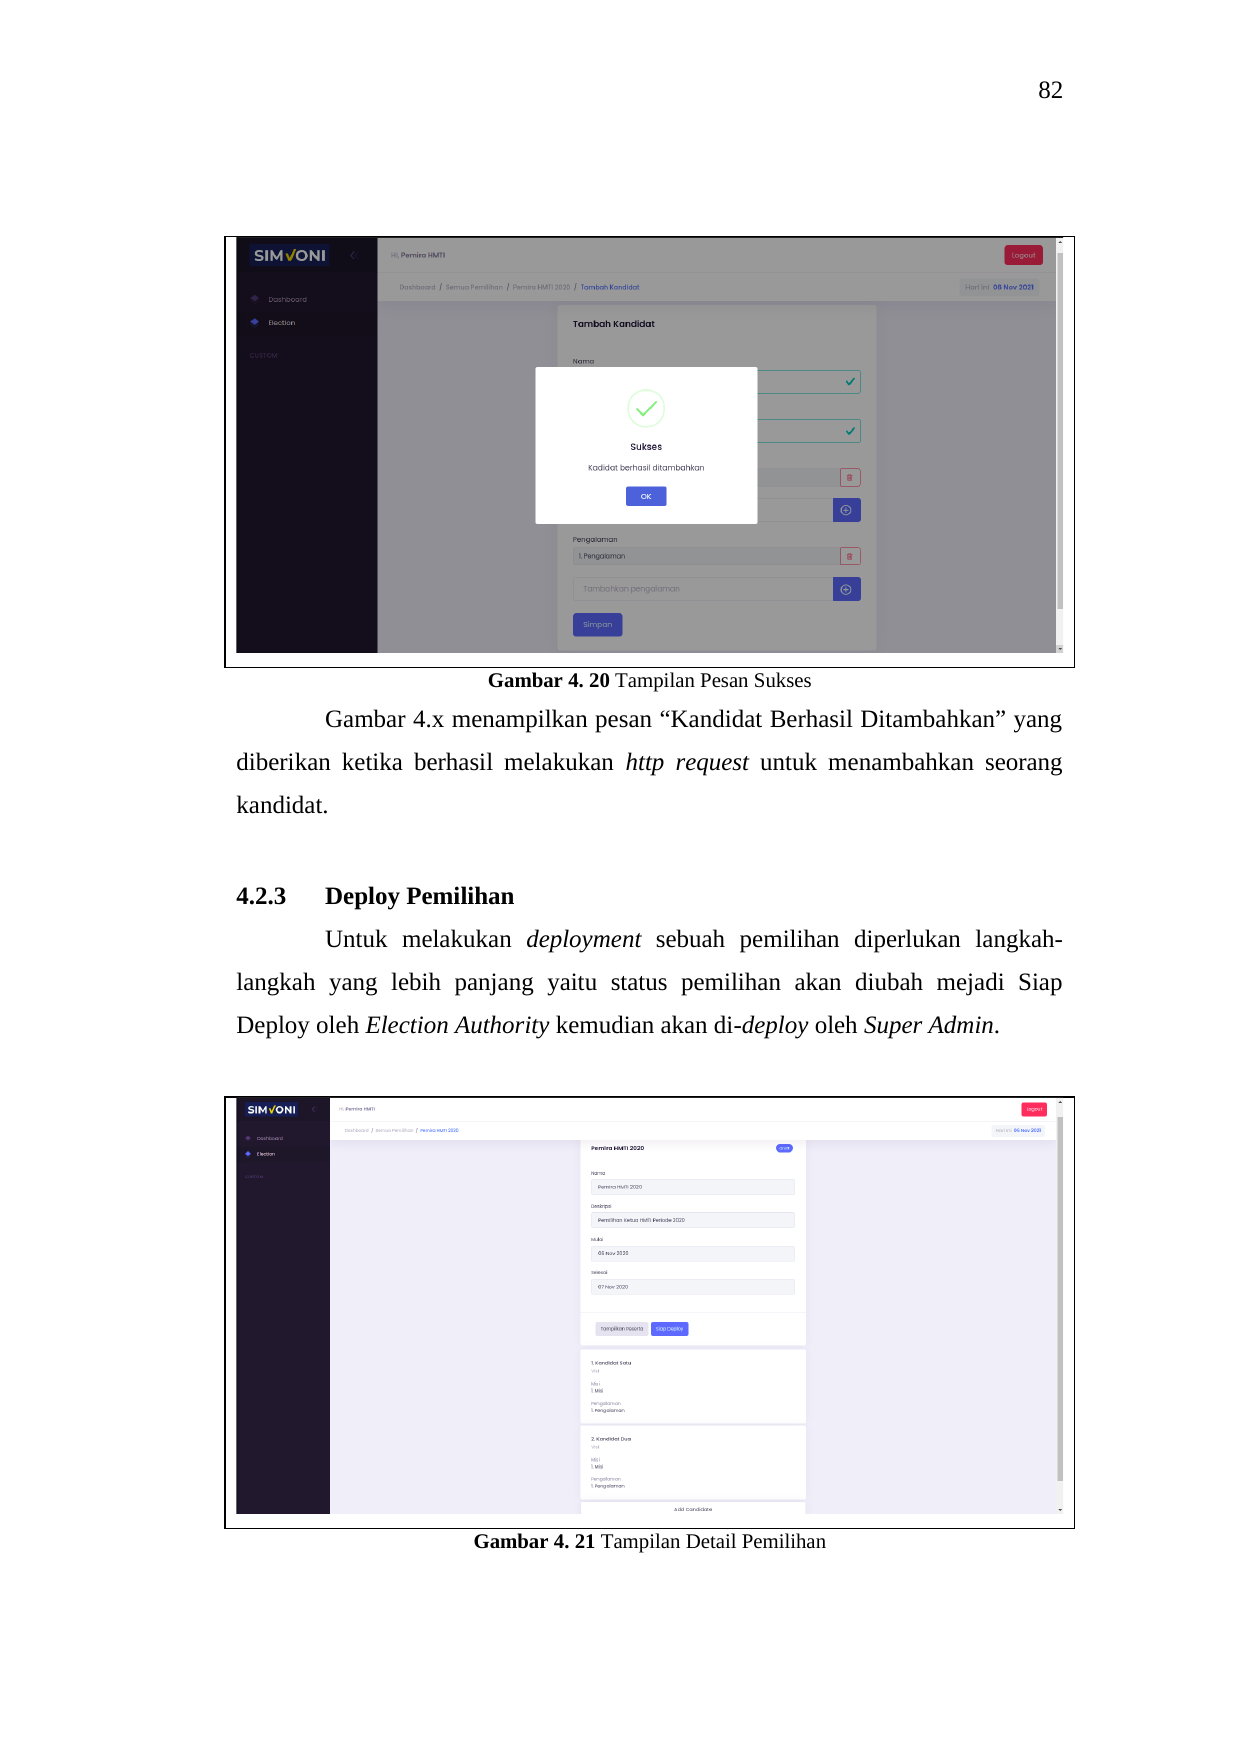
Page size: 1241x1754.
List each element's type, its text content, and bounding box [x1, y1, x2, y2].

picture [236, 1097, 1064, 1514]
picture [236, 237, 1064, 653]
table_header [226, 1098, 1074, 1528]
text Gambar 4.x menampilkan pesan “Kandidat Berhasil Ditambahkan” yang diberikan ketika berhasil melakukan http request untuk menambahkan seorang kandidat. [236, 704, 1063, 819]
text Untuk melakukan deployment sebuah pemilihan diperlukan langkah-langkah yang lebih panjang yaitu status pemilihan akan diubah mejadi Siap Deploy oleh Election Authority kemudian akan di-deploy oleh Super Admin. [236, 924, 1063, 1039]
subtitle Deploy Pemilihan [236, 881, 1063, 909]
table_header [226, 237, 1074, 667]
